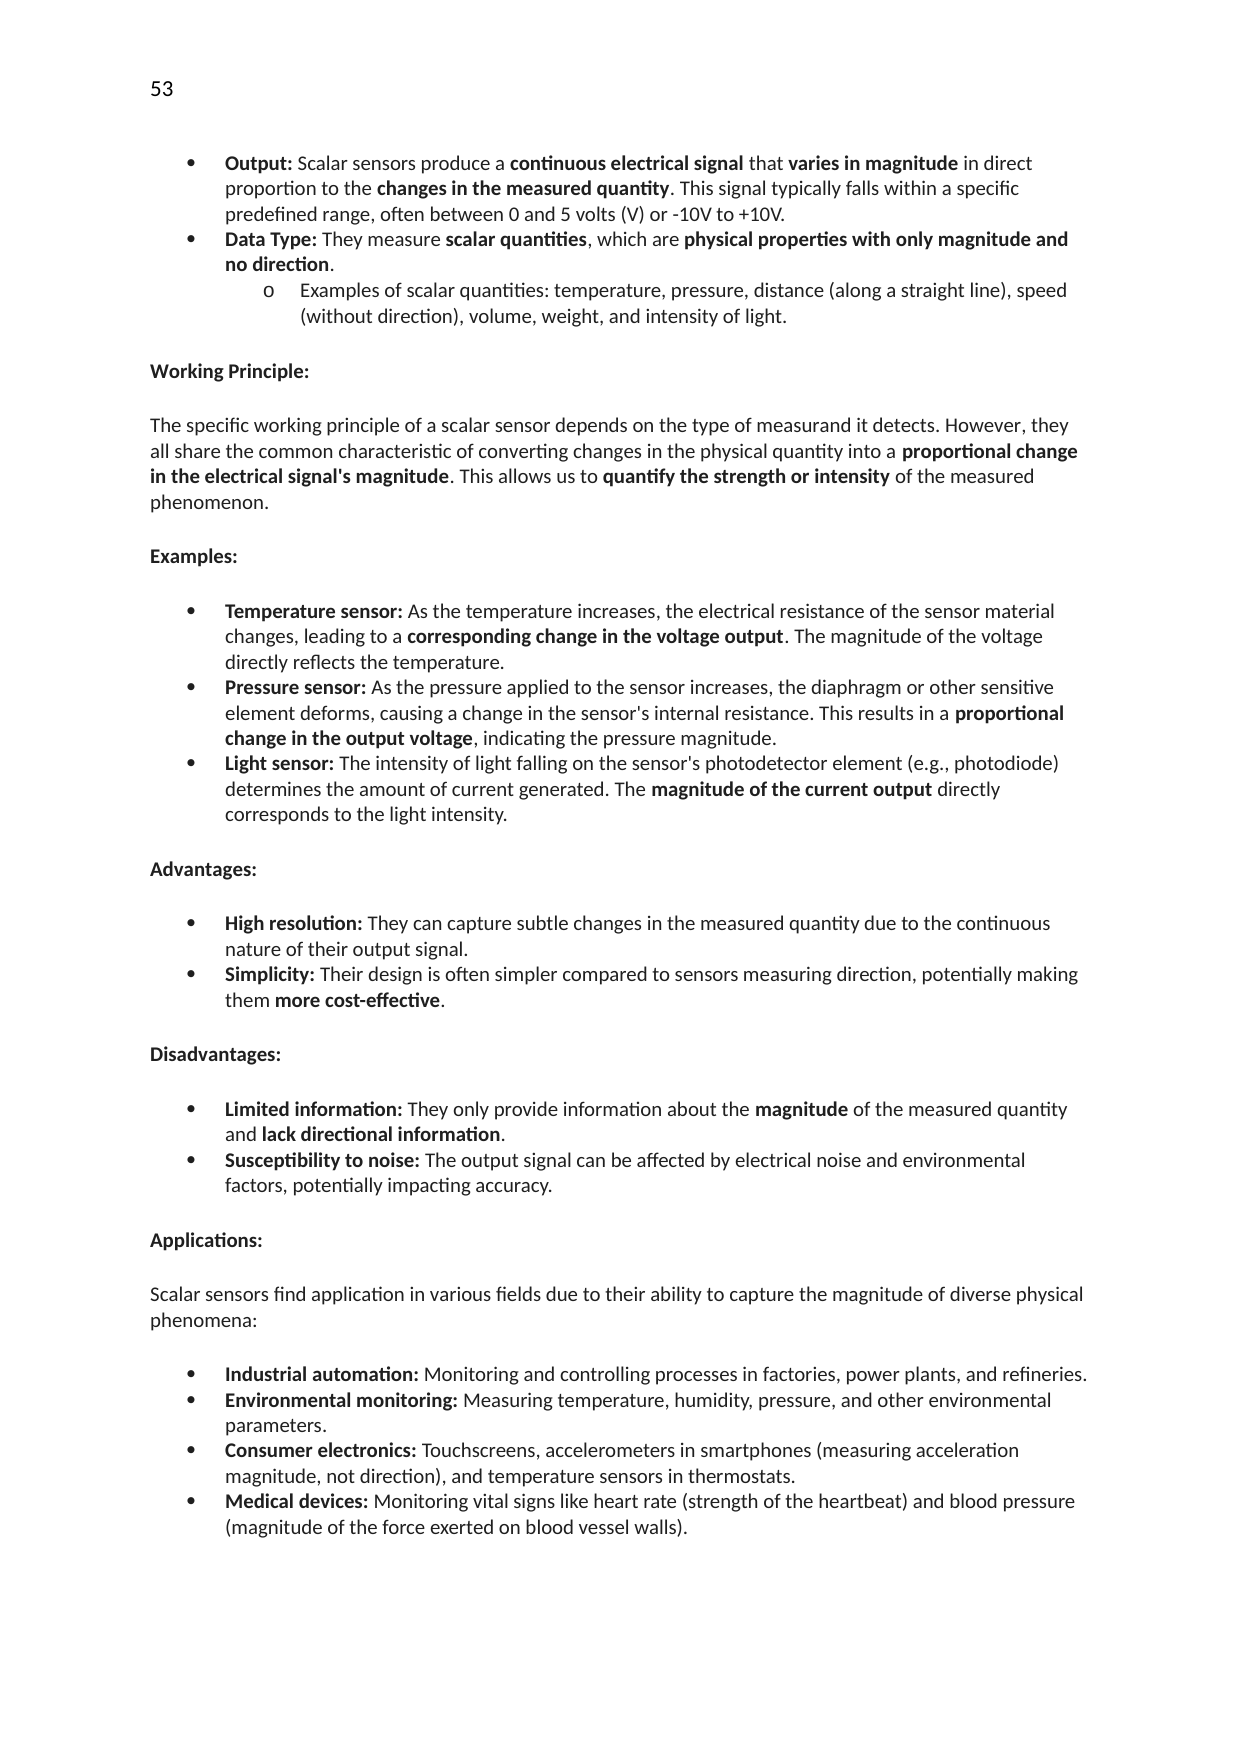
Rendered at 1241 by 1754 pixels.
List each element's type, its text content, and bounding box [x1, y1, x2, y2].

list Examples of scalar quantities: temperature, pressure, distance (along a straight line), speed (without direction), volume, weight, and intensity of light. [262, 277, 1090, 329]
list Data Type: They measure scalar quantities, which are physical properties with only magnitude and no direction. [187, 226, 1090, 277]
list High resolution: They can capture subtle changes in the measured quantity due to the continuous nature of their output signal. [187, 911, 1090, 961]
list Susceptibility to noise: The output signal can be affected by electrical noise and environmental factors, potentially impacting accuracy. [187, 1147, 1090, 1198]
list Pressure sensor: As the pressure applied to the sensor increases, the diaphragm or other sensitive element deforms, causing a change in the sensor's internal resistance. This results in a proportional change in the output voltage, indicating the pressure magnitude. [187, 674, 1090, 751]
text Scalar sensors find application in various fields due to their ability to capture the magnitude of diverse physical phenomena: [150, 1281, 1090, 1332]
text Disadvantages: [150, 1041, 1090, 1067]
list Consumer electronics: Touchscreens, accelerometers in smartphones (measuring acceleration magnitude, not direction), and temperature sensors in thermostats. [187, 1438, 1090, 1488]
text Advantages: [150, 856, 1090, 881]
text The specific working principle of a scalar sensor depends on the type of measurand it detects. However, they all share the common characteristic of converting changes in the physical quantity into a proportional change in the electrical signal's magnitude. This allows us to quantify the strength or intensity of the measured phenomenon. [150, 413, 1090, 514]
list Light sensor: The intensity of light falling on the sensor's photodetector element (e.g., photodiode) determines the amount of current generated. The magnitude of the current output directly corresponds to the light intensity. [187, 751, 1090, 827]
list Limited information: They only provide information about the magnitude of the measured quantity and lack directional information. [187, 1096, 1090, 1147]
text Applications: [150, 1227, 1090, 1252]
list Simplicity: Their design is often simpler compared to sensors measuring direction, potentially making them more cost-effective. [187, 961, 1090, 1012]
list Medical devices: Monitoring vital signs like heart rate (strength of the heartbeat) and blood pressure (magnitude of the force exerted on blood vessel walls). [187, 1488, 1090, 1539]
list Environmental monitoring: Measuring temperature, humidity, pressure, and other environmental parameters. [187, 1387, 1090, 1438]
text Working Principle: [150, 358, 1090, 383]
list Industrial automation: Monitoring and controlling processes in factories, power plants, and refineries. [187, 1361, 1090, 1387]
list Output: Scalar sensors produce a continuous electrical signal that varies in magnitude in direct proportion to the changes in the measured quantity. This signal typically falls within a specific predefined range, often between 0 and 5 volts (V) or -10V to +10V. [187, 150, 1090, 226]
list Temperature sensor: As the temperature increases, the electrical resistance of the sensor material changes, leading to a corresponding change in the voltage output. The magnitude of the voltage directly reflects the temperature. [187, 598, 1090, 674]
text Examples: [150, 543, 1090, 569]
